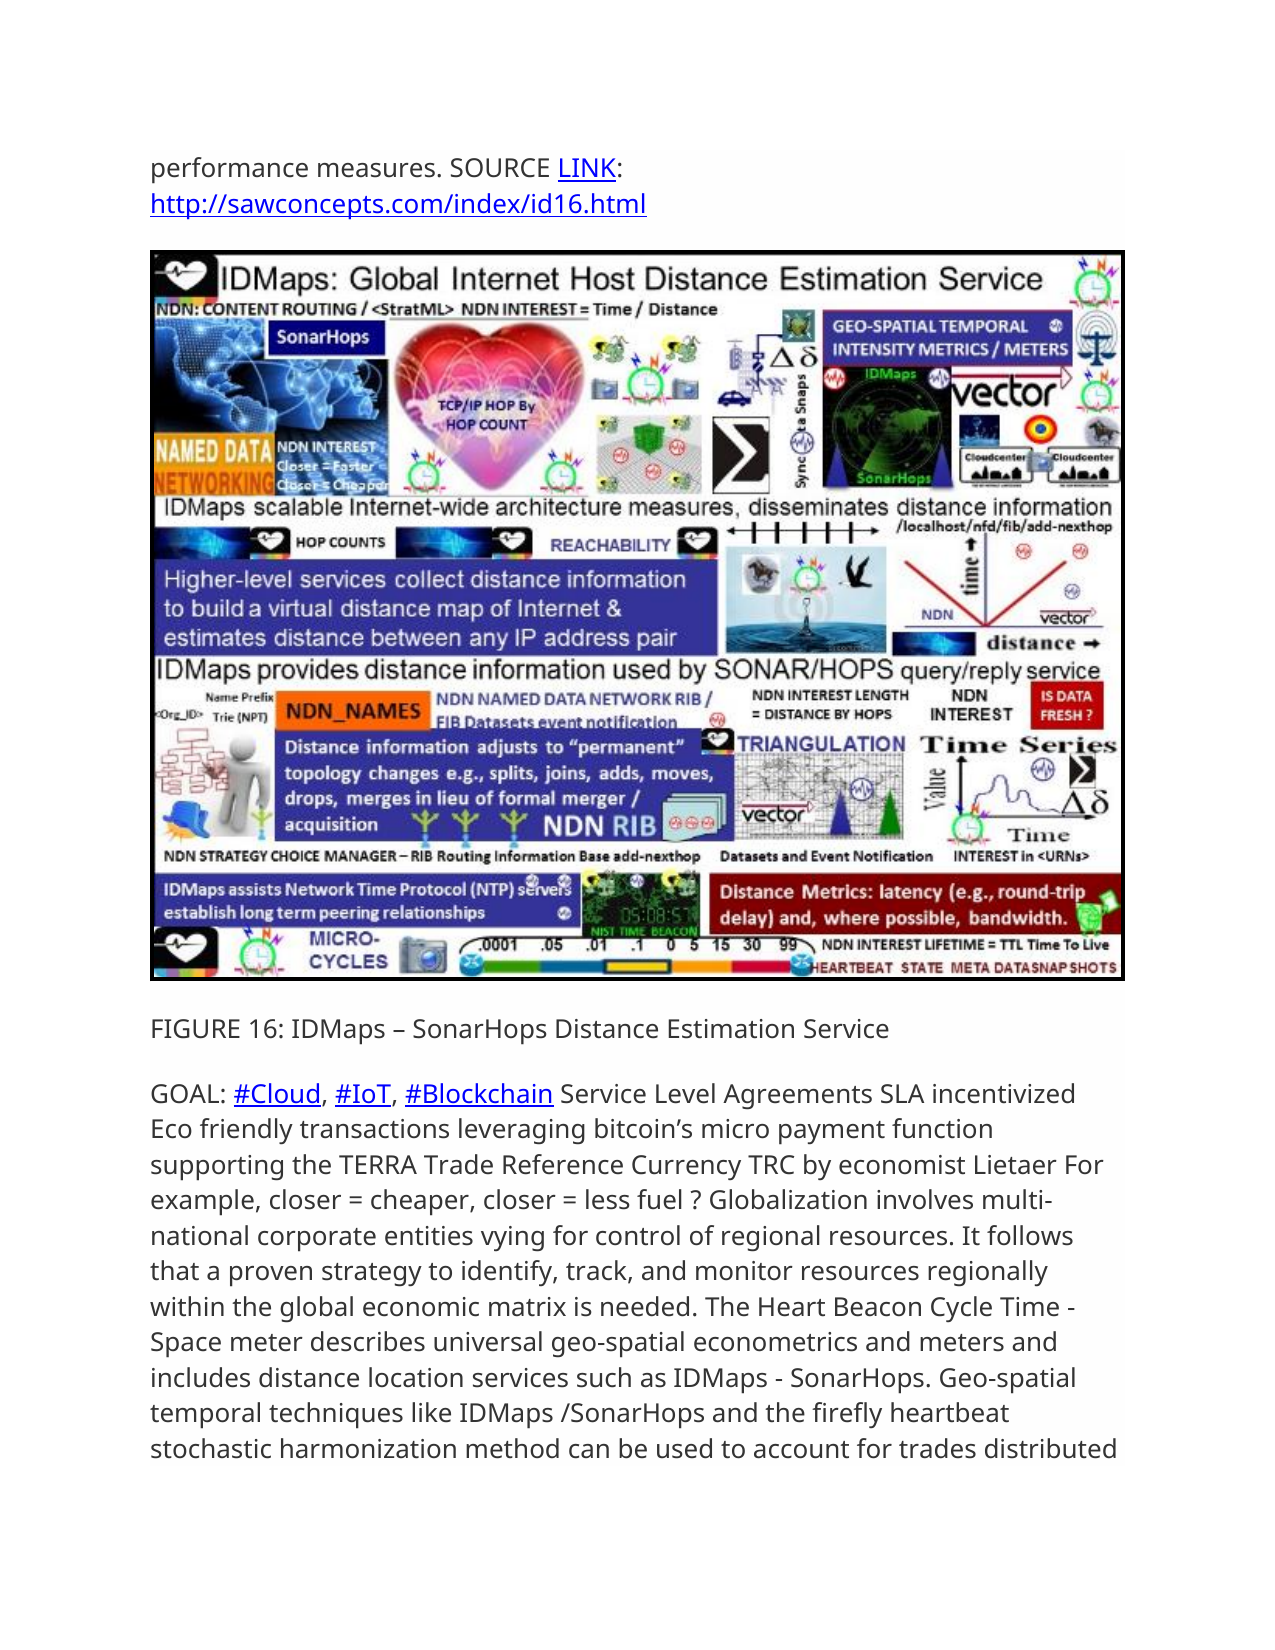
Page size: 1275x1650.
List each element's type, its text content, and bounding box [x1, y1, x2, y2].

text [150, 1075, 1125, 1466]
picture [154, 254, 1121, 977]
text FIGURE 16: IDMaps – SonarHops Distance Estimation Service [150, 1011, 1125, 1046]
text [150, 150, 1125, 221]
